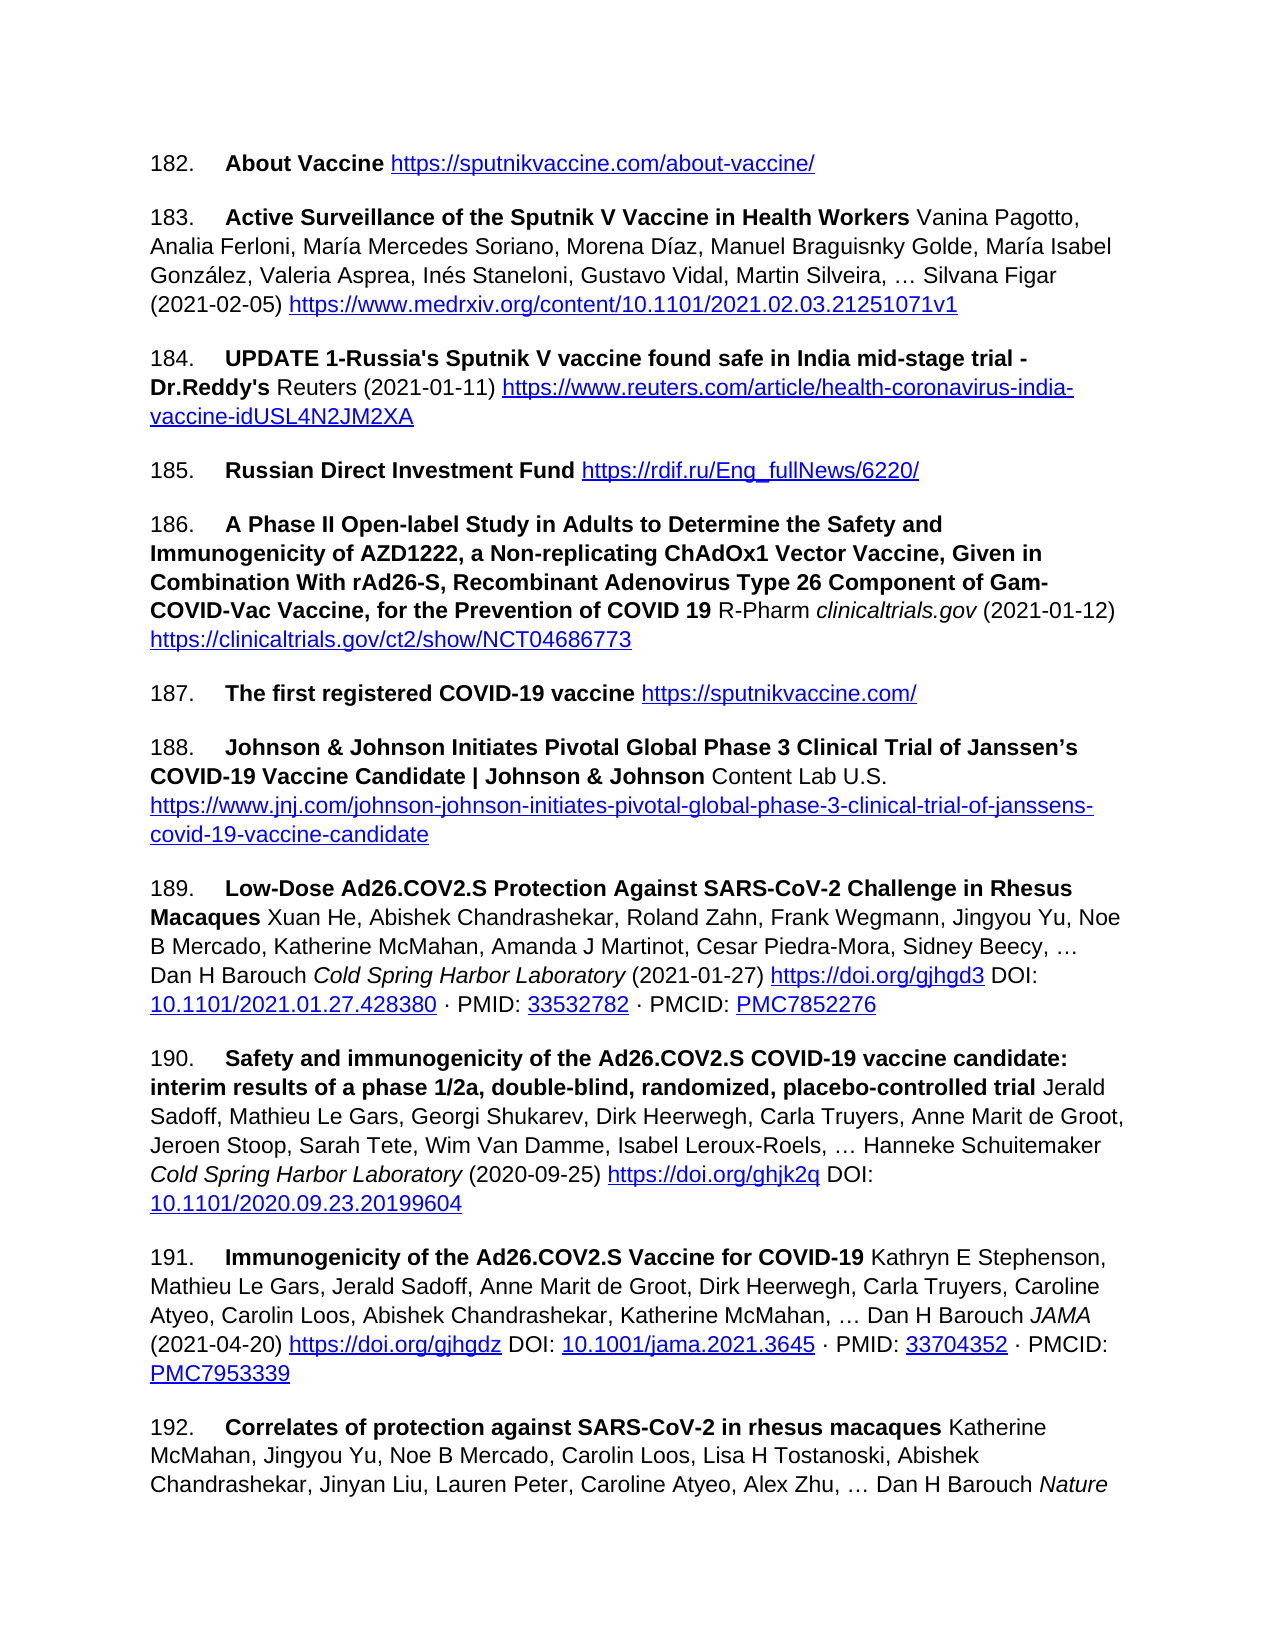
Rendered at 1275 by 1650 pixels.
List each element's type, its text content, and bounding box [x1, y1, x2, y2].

text 191. Immunogenicity of the Ad26.COV2.S Vaccine for COVID-19 Kathryn E Stephenson, Mathieu Le Gars, Jerald Sadoff, Anne Marit de Groot, Dirk Heerwegh, Carla Truyers, Caroline Atyeo, Carolin Loos, Abishek Chandrashekar, Katherine McMahan, … Dan H Barouch JAMA (2021-04-20) https://doi.org/gjhgdz DOI: 10.1001/jama.2021.3645 · PMID: 33704352 · PMCID: PMC7953339 [150, 1244, 1125, 1386]
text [150, 1413, 1125, 1498]
text 182. About Vaccine https://sputnikvaccine.com/about-vaccine/ [150, 150, 1125, 176]
text 185. Russian Direct Investment Fund https://rdif.ru/Eng_fullNews/6220/ [150, 457, 1125, 483]
text 186. A Phase II Open-label Study in Adults to Determine the Safety and Immunogenicity of AZD1222, a Non-replicating ChAdOx1 Vector Vaccine, Given in Combination With rAd26-S, Recombinant Adenovirus Type 26 Component of Gam-COVID-Vac Vaccine, for the Prevention of COVID 19 R-Pharm clinicaltrials.gov (2021-01-12) https://clinicaltrials.gov/ct2/show/NCT04686773 [150, 511, 1125, 653]
text 189. Low-Dose Ad26.COV2.S Protection Against SARS-CoV-2 Challenge in Rhesus Macaques Xuan He, Abishek Chandrashekar, Roland Zahn, Frank Wegmann, Jingyou Yu, Noe B Mercado, Katherine McMahan, Amanda J Martinot, Cesar Piedra-Mora, Sidney Beecy, … Dan H Barouch Cold Spring Harbor Laboratory (2021-01-27) https://doi.org/gjhgd3 DOI: 10.1101/2021.01.27.428380 · PMID: 33532782 · PMCID: PMC7852276 [150, 875, 1125, 1017]
text 187. The first registered COVID-19 vaccine https://sputnikvaccine.com/ [150, 680, 1125, 707]
text 188. Johnson & Johnson Initiates Pivotal Global Phase 3 Clinical Trial of Janssen’s COVID-19 Vaccine Candidate | Johnson & Johnson Content Lab U.S. https://www.jnj.com/johnson-johnson-initiates-pivotal-global-phase-3-clinical-trial-of-janssens-covid-19-vaccine-candidate [150, 734, 1125, 848]
text 184. UPDATE 1-Russia's Sputnik V vaccine found safe in India mid-stage trial -Dr.Reddy's Reuters (2021-01-11) https://www.reuters.com/article/health-coronavirus-india-vaccine-idUSL4N2JM2XA [150, 345, 1125, 429]
text 190. Safety and immunogenicity of the Ad26.COV2.S COVID-19 vaccine candidate: interim results of a phase 1/2a, double-blind, randomized, placebo-controlled trial Jerald Sadoff, Mathieu Le Gars, Georgi Shukarev, Dirk Heerwegh, Carla Truyers, Anne Marit de Groot, Jeroen Stoop, Sarah Tete, Wim Van Damme, Isabel Leroux-Roels, … Hanneke Schuitemaker Cold Spring Harbor Laboratory (2020-09-25) https://doi.org/ghjk2q DOI: 10.1101/2020.09.23.20199604 [150, 1045, 1125, 1216]
text 183. Active Surveillance of the Sputnik V Vaccine in Health Workers Vanina Pagotto, Analia Ferloni, María Mercedes Soriano, Morena Díaz, Manuel Braguisnky Golde, María Isabel González, Valeria Asprea, Inés Staneloni, Gustavo Vidal, Martin Silveira, … Silvana Figar (2021-02-05) https://www.medrxiv.org/content/10.1101/2021.02.03.21251071v1 [150, 204, 1125, 317]
